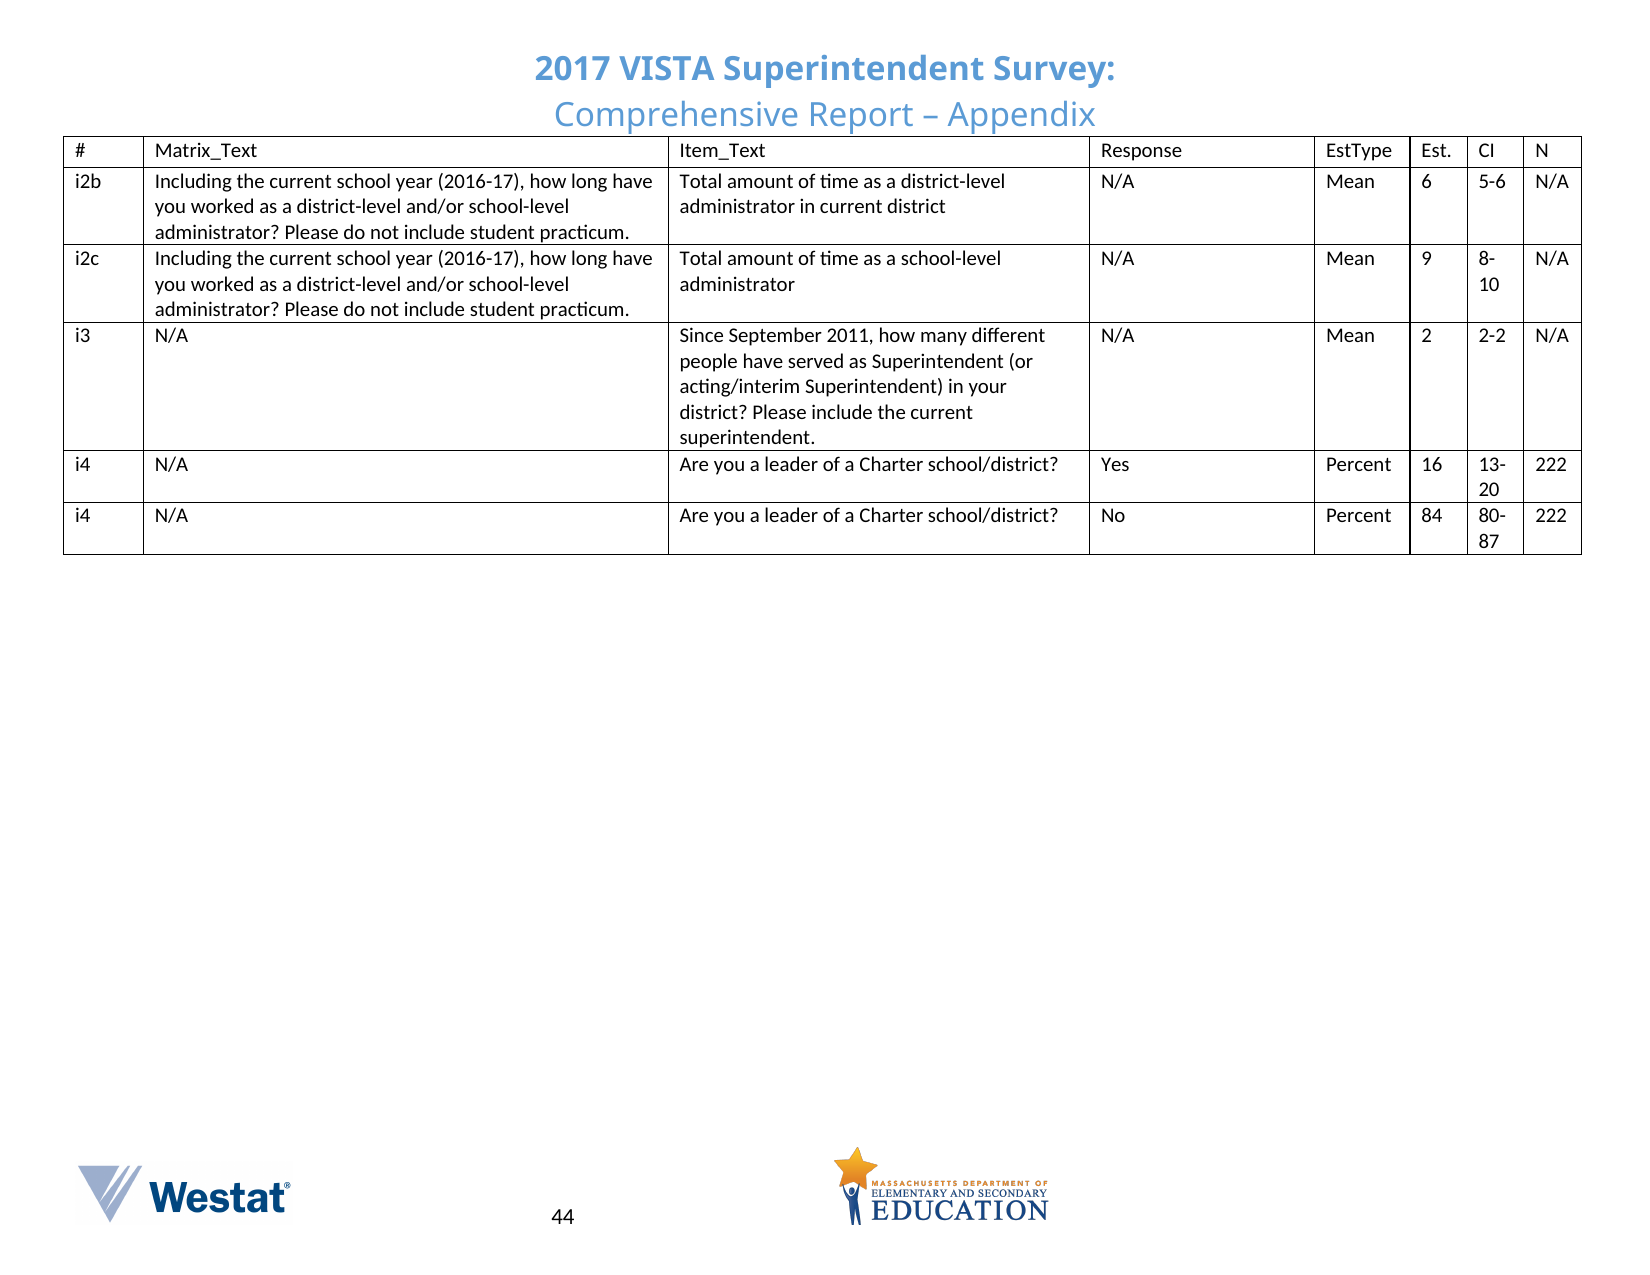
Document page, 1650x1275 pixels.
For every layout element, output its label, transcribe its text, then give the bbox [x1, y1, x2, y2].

table_cell Total amount of time as a school-level administrator [669, 245, 1089, 322]
table_cell Percent [1315, 451, 1409, 502]
table_cell i2c [64, 245, 143, 322]
table_cell i3 [64, 323, 143, 450]
table_cell i4 [64, 451, 143, 502]
table_cell N/A [144, 503, 668, 553]
table_cell i2b [64, 168, 143, 244]
table_header N [1524, 137, 1581, 167]
table_cell 2-2 [1468, 323, 1523, 450]
table_header Matrix_Text [144, 137, 668, 167]
table_header Item_Text [669, 137, 1089, 167]
table_cell N/A [144, 451, 668, 502]
picture [832, 1140, 1050, 1225]
table_cell 84 [1411, 503, 1467, 553]
table_cell N/A [1524, 168, 1581, 244]
table_cell N/A [1524, 323, 1581, 450]
table_cell i4 [64, 503, 143, 553]
table_cell 80-87 [1468, 503, 1523, 553]
table_cell Percent [1315, 503, 1409, 553]
table_cell Are you a leader of a Charter school/district? [669, 451, 1089, 502]
table_cell 5-6 [1468, 168, 1523, 244]
table_cell N/A [144, 323, 668, 450]
picture [75, 1161, 293, 1225]
table_cell Mean [1315, 168, 1409, 244]
table_cell 13-20 [1468, 451, 1523, 502]
table_cell N/A [1090, 168, 1314, 244]
table_cell Total amount of time as a district-level administrator in current district [669, 168, 1089, 244]
table_cell 9 [1411, 245, 1467, 322]
table_header Est. [1411, 137, 1467, 167]
table_cell N/A [1090, 323, 1314, 450]
table_header EstType [1315, 137, 1409, 167]
table_cell N/A [1090, 245, 1314, 322]
table_cell 2 [1411, 323, 1467, 450]
table_cell Yes [1090, 451, 1314, 502]
table_cell 6 [1411, 168, 1467, 244]
table_cell No [1090, 503, 1314, 553]
table_cell 16 [1411, 451, 1467, 502]
table_cell Since September 2011, how many different people have served as Superintendent (or acting/interim Superintendent) in your district? Please include the current superintendent. [669, 323, 1089, 450]
table_header Response [1090, 137, 1314, 167]
table_cell 222 [1524, 451, 1581, 502]
table_header CI [1468, 137, 1523, 167]
table_cell Mean [1315, 245, 1409, 322]
table_cell Mean [1315, 323, 1409, 450]
table_cell 8-10 [1468, 245, 1523, 322]
table_header # [64, 137, 143, 167]
table_cell N/A [1524, 245, 1581, 322]
table_cell Are you a leader of a Charter school/district? [669, 503, 1089, 553]
table_cell 222 [1524, 503, 1581, 553]
